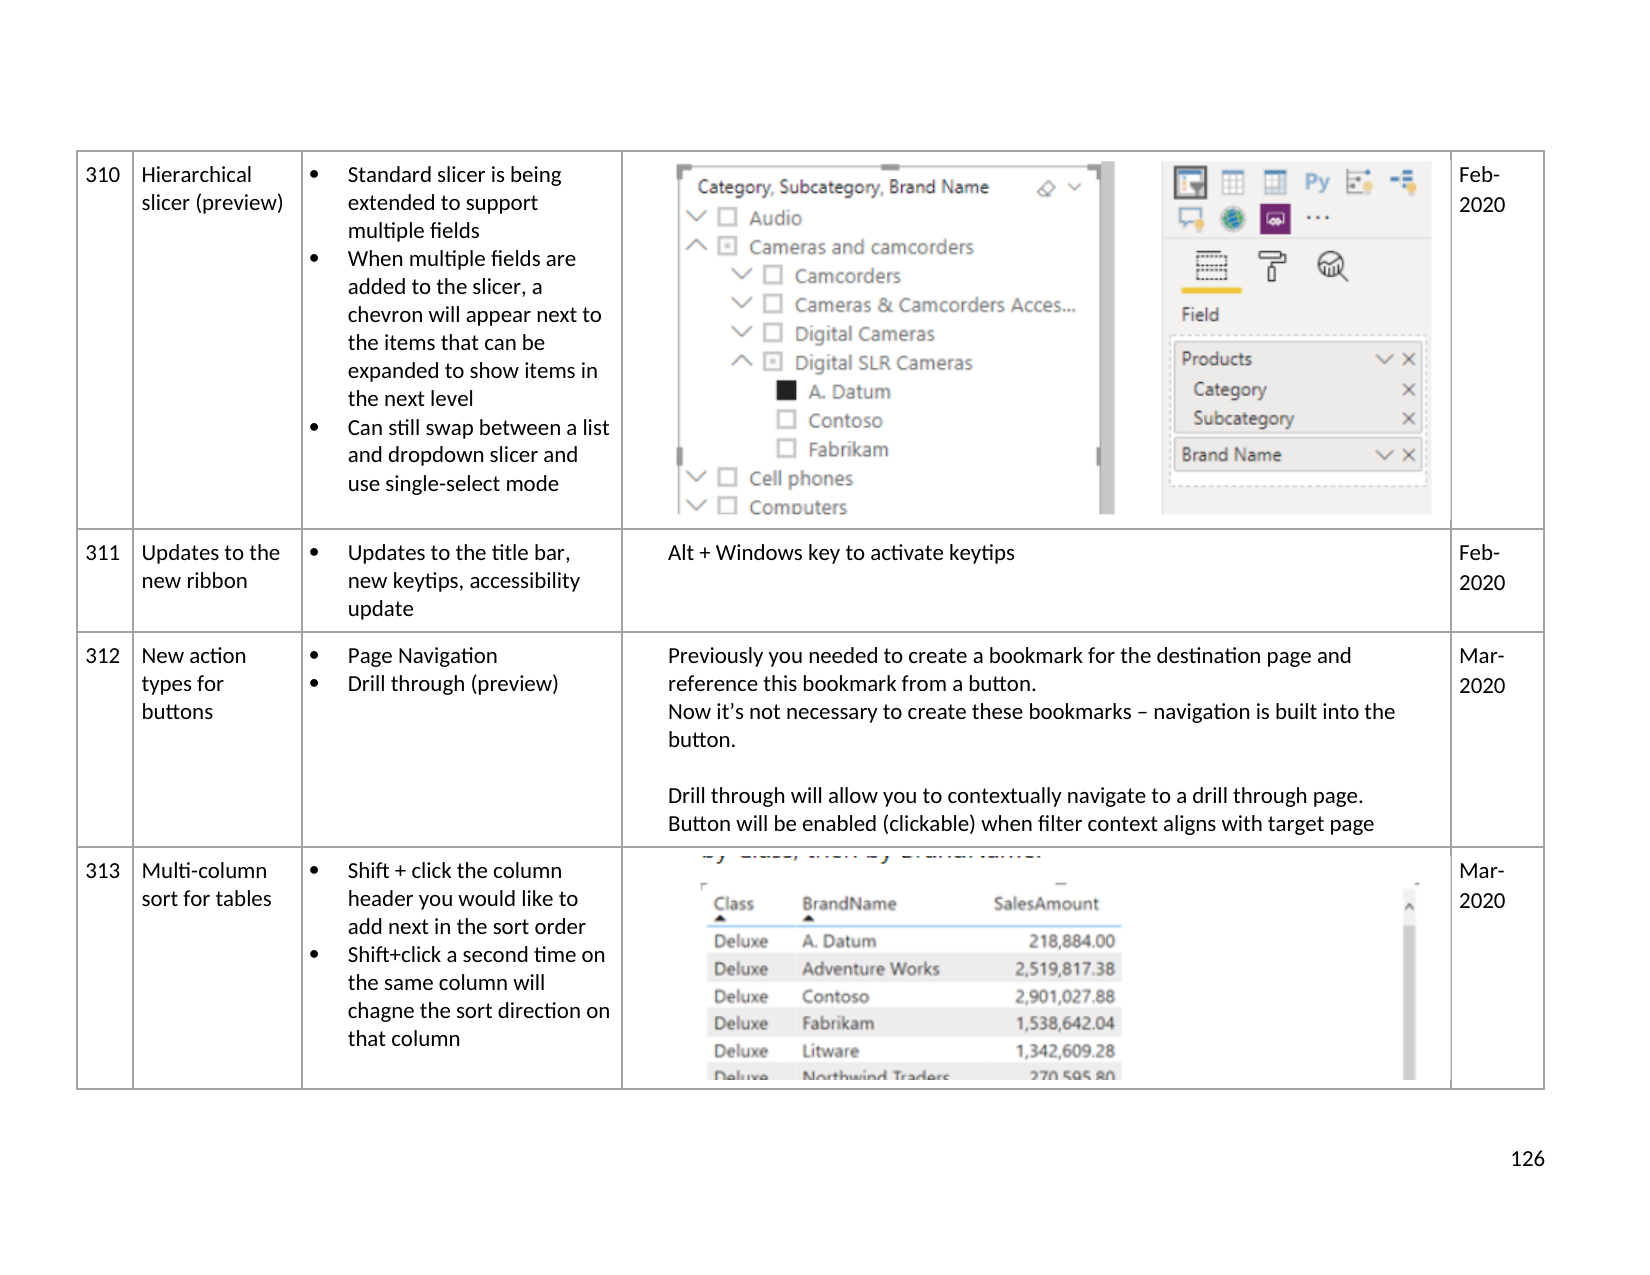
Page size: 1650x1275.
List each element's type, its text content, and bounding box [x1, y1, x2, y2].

table_cell Previously you needed to create a bookmark for the destination page and reference this bookmark from a button. Now it’s not necessary to create these bookmarks – navigation is built into the button. Drill through will allow you to contextually navigate to a drill through page. Button will be enabled (clickable) when filter context aligns with target page [623, 633, 1450, 846]
table_cell Shift + click the column header you would like to add next in the sort order Shift+click a second time on the same column will chagne the sort direction on that column [303, 848, 621, 1088]
table_cell Mar-2020 [1452, 633, 1543, 846]
table_cell [623, 152, 1450, 528]
table_cell Updates to the title bar, new keytips, accessibility update [303, 530, 621, 631]
table_cell 312 [78, 633, 132, 846]
picture [667, 856, 1451, 1080]
picture [667, 160, 1451, 520]
table_cell Updates to the new ribbon [134, 530, 301, 631]
table_cell 313 [78, 848, 132, 1088]
table_cell Page Navigation Drill through (preview) [303, 633, 621, 846]
table_cell Feb-2020 [1452, 152, 1543, 528]
table_cell Feb-2020 [1452, 530, 1543, 631]
table_cell 310 [78, 152, 132, 528]
table_cell [623, 848, 1450, 1088]
table_cell Multi-column sort for tables [134, 848, 301, 1088]
table_cell New action types for buttons [134, 633, 301, 846]
table_cell Standard slicer is being extended to support multiple fields When multiple fields are added to the slicer, a chevron will appear next to the items that can be expanded to show items in the next level Can still swap between a list and dropdown slicer and use single-select mode [303, 152, 621, 528]
table_cell Mar-2020 [1452, 848, 1543, 1088]
table_cell Alt + Windows key to activate keytips [623, 530, 1450, 631]
table_cell 311 [78, 530, 132, 631]
table_cell Hierarchical slicer (preview) [134, 152, 301, 528]
